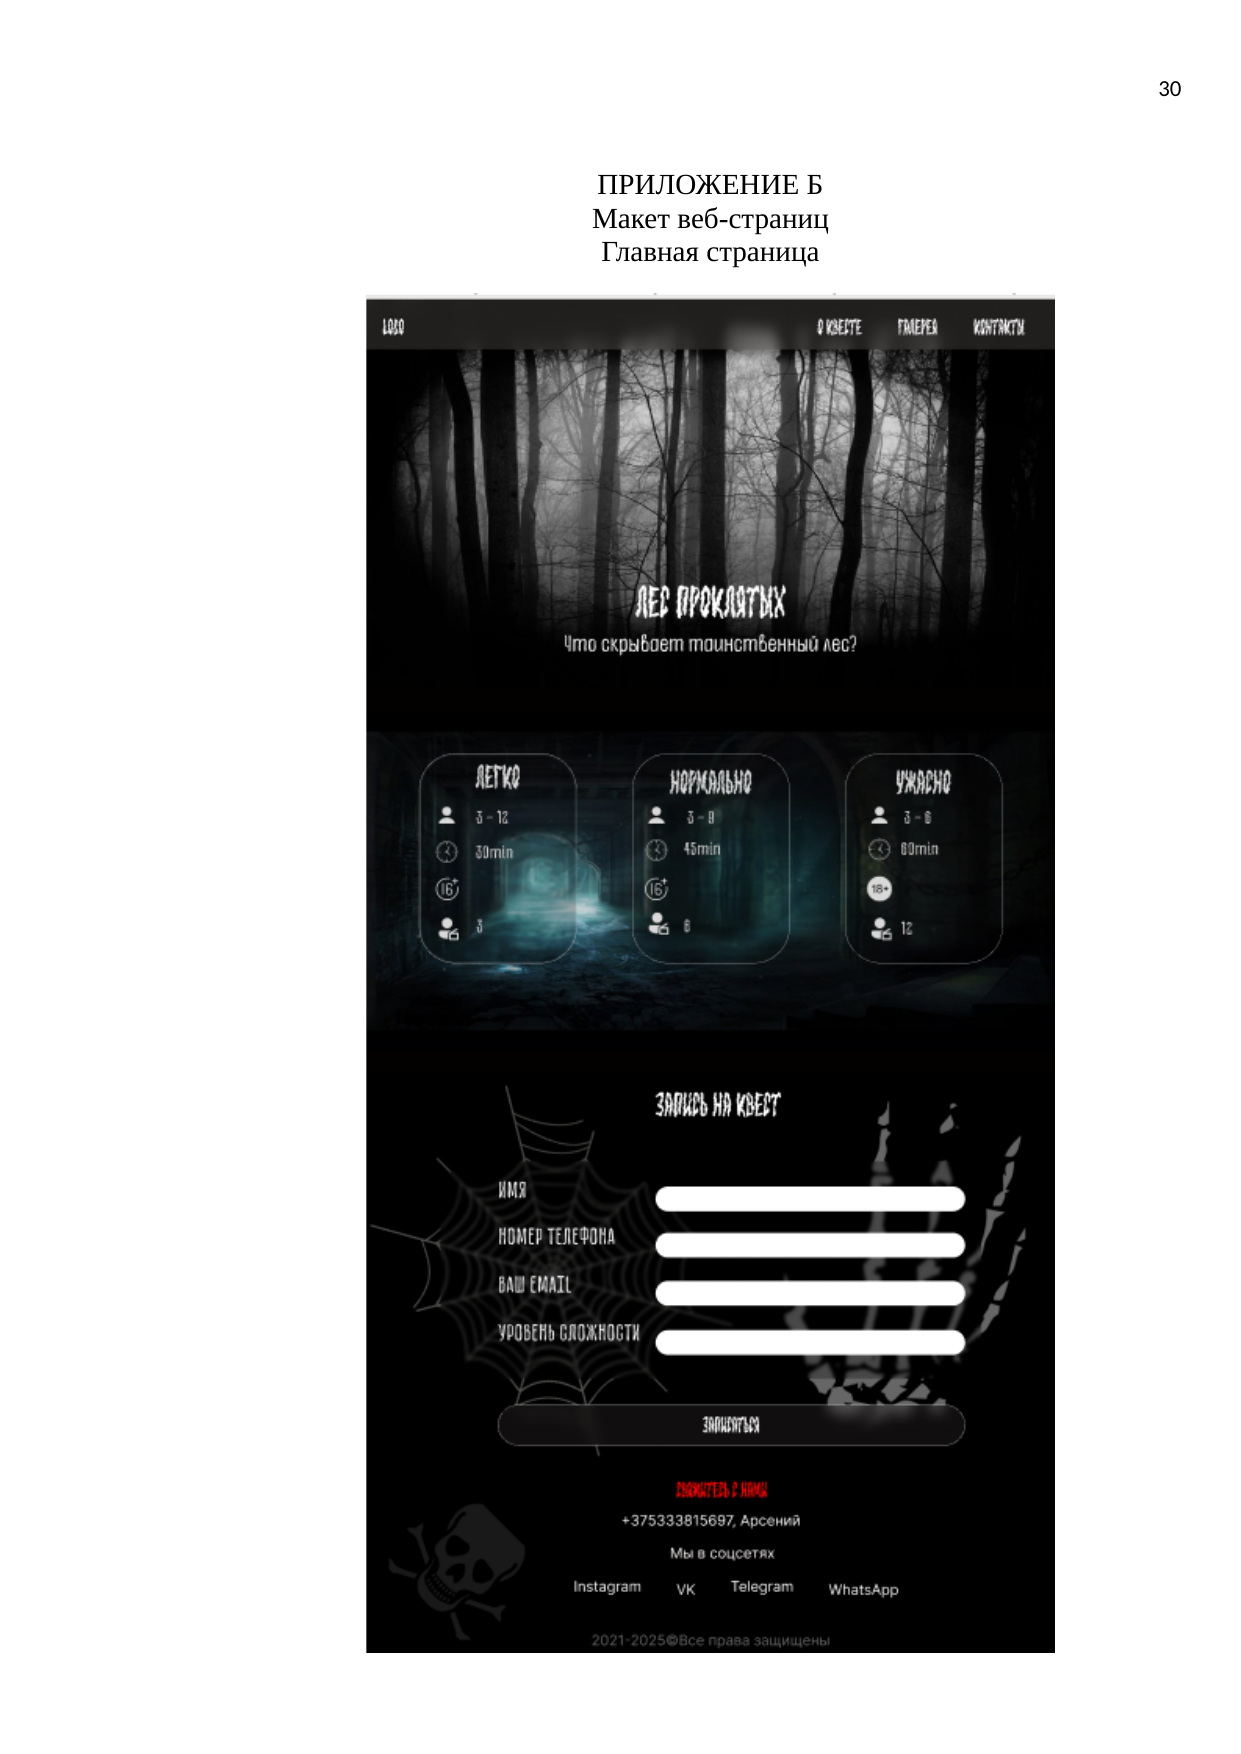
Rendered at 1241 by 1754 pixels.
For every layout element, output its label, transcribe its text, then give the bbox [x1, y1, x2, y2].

text Макет веб-страниц [165, 201, 1181, 234]
text Главная страница [165, 234, 1181, 268]
picture [365, 293, 1055, 1653]
subtitle ПРИЛОЖЕНИЕ Б [165, 167, 1181, 201]
